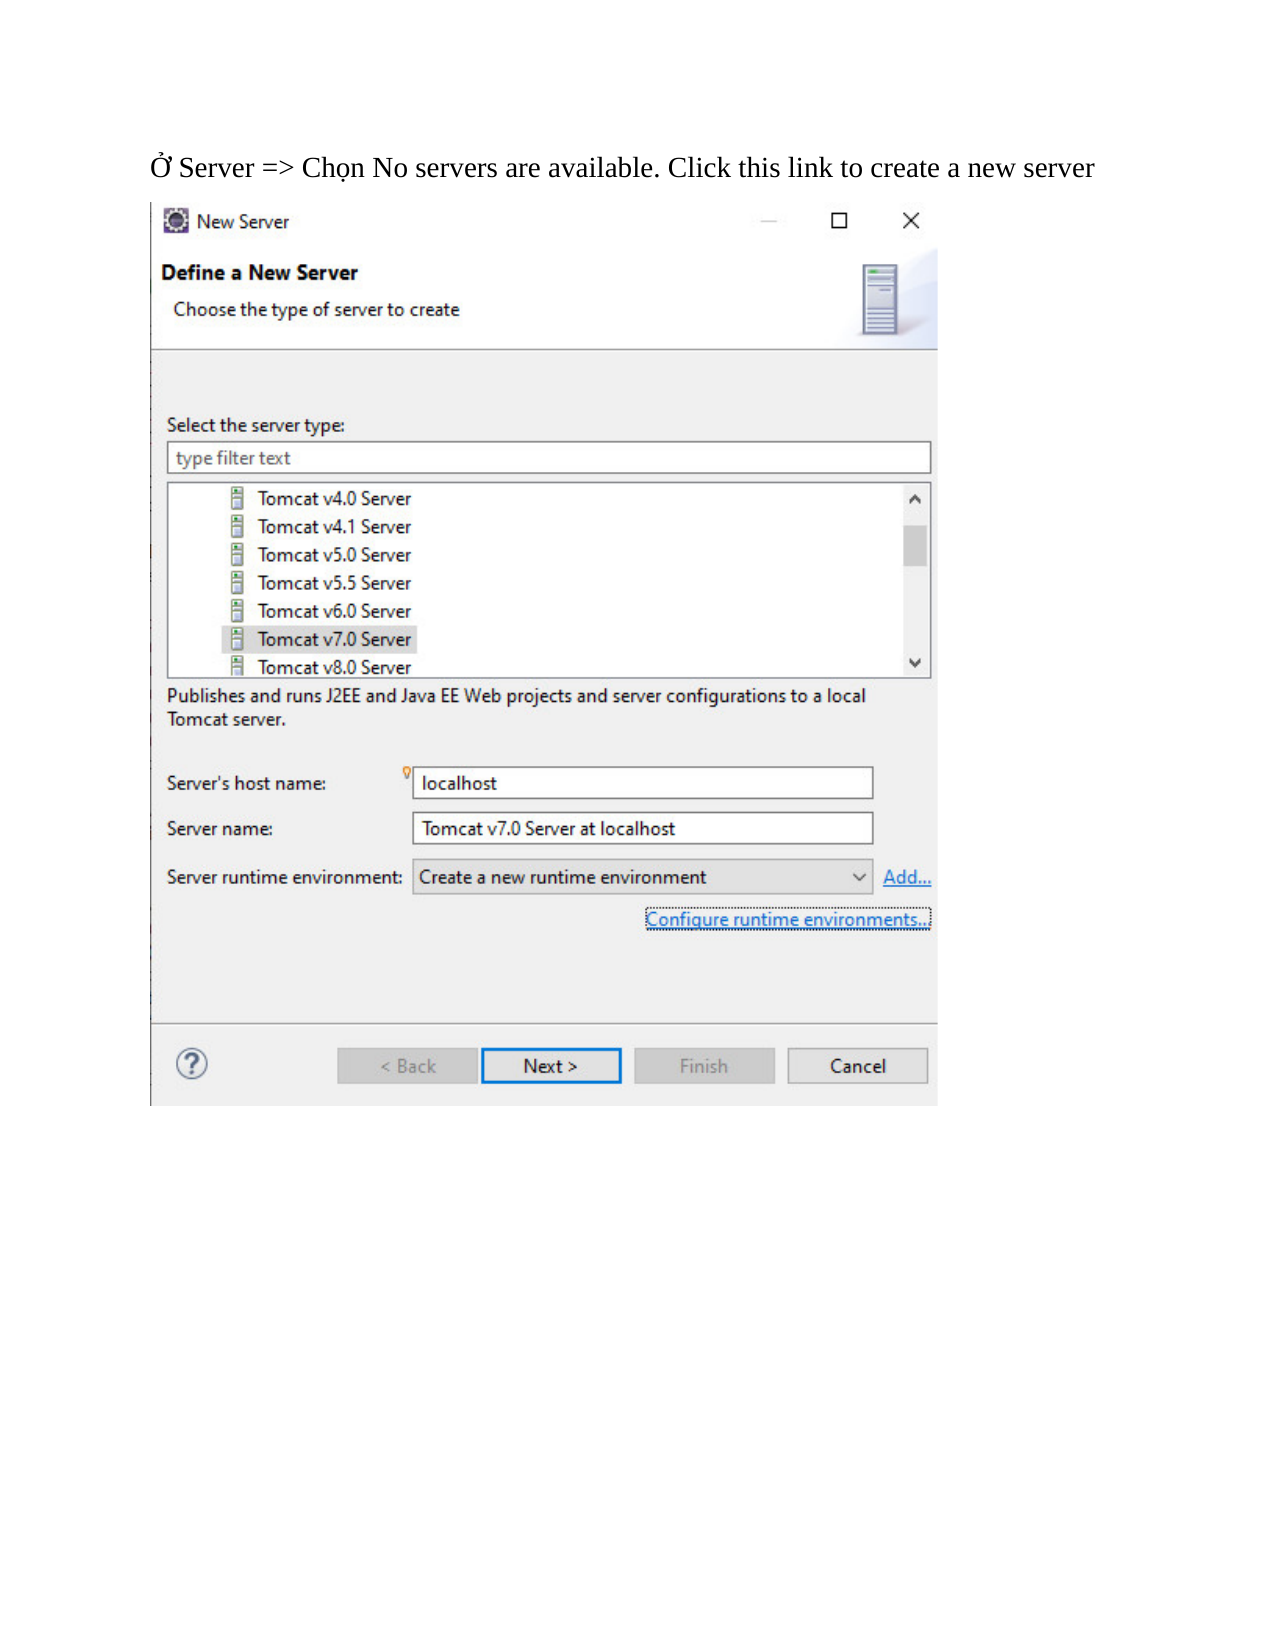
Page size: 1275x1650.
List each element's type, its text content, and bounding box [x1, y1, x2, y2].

text Ở Server => Chọn No servers are available. Click this link to create a new server [150, 150, 1125, 183]
picture [150, 202, 938, 1106]
